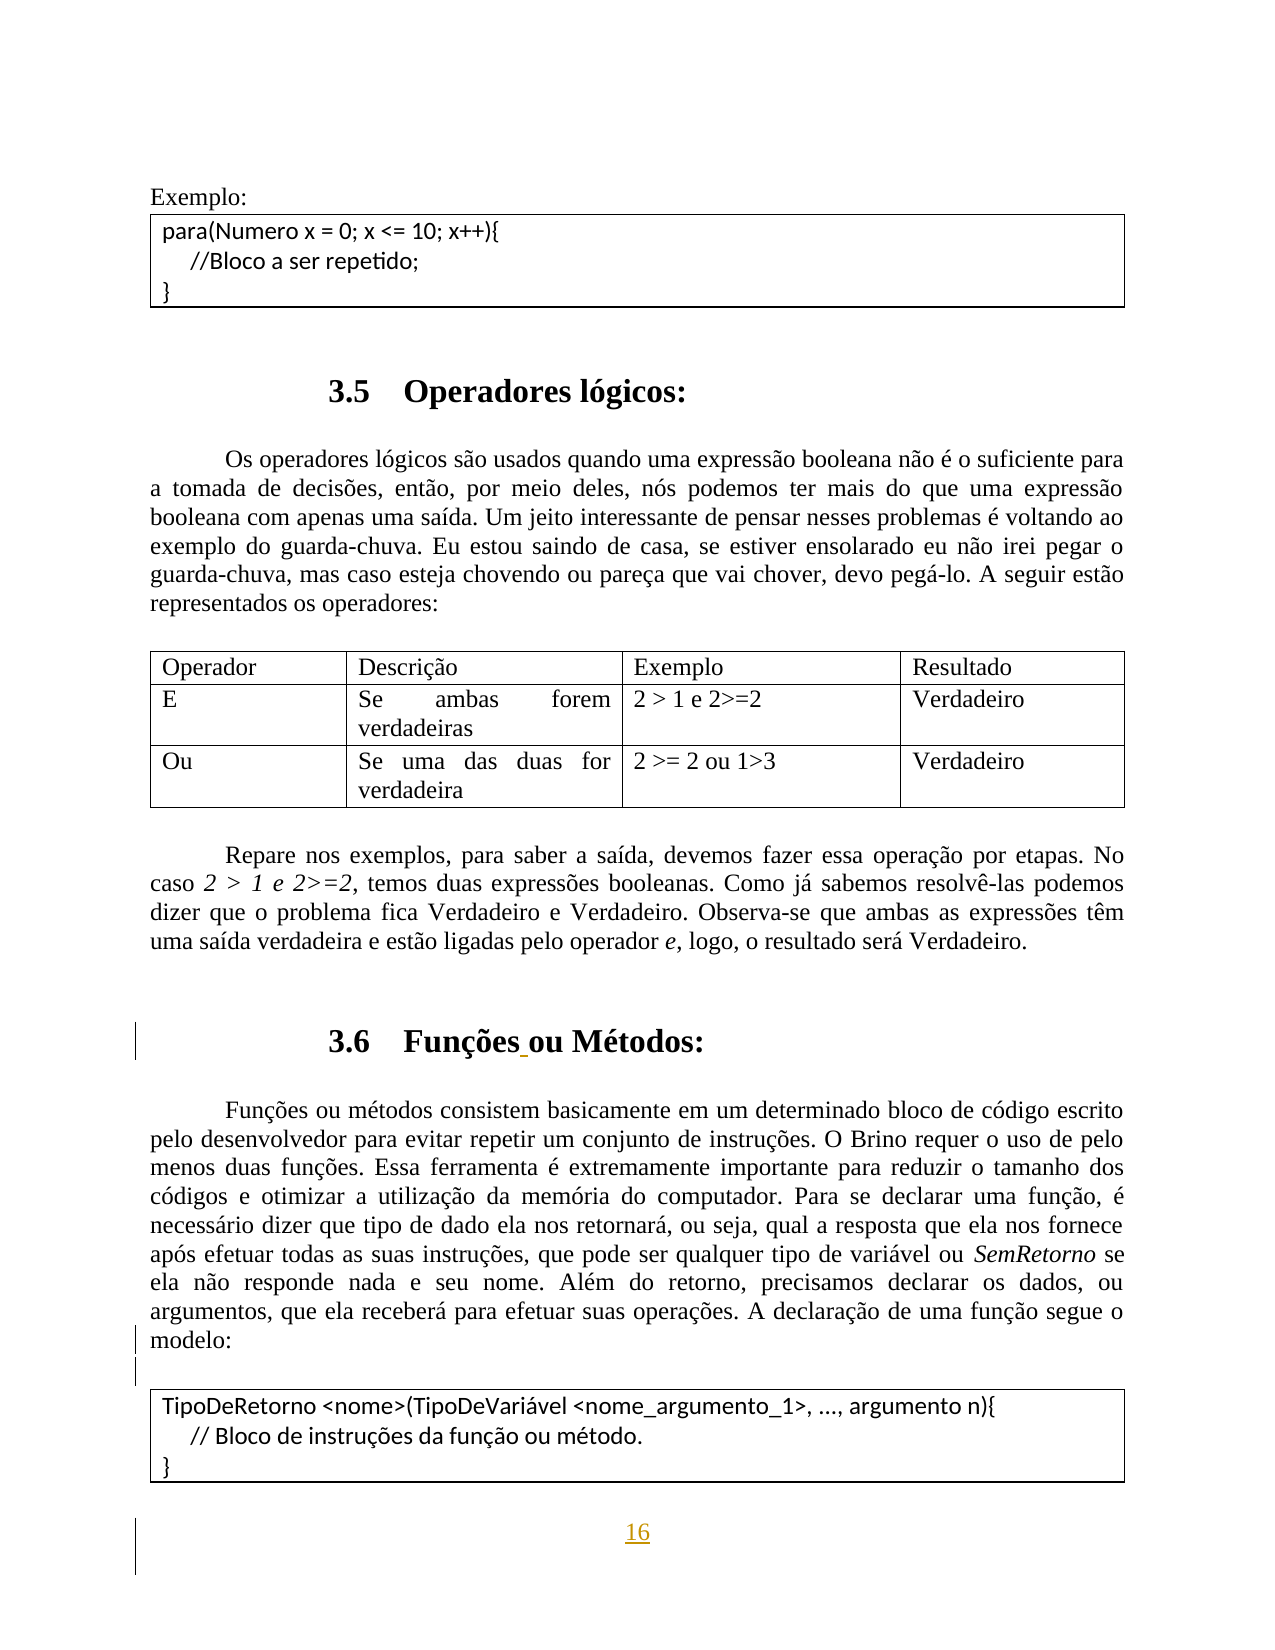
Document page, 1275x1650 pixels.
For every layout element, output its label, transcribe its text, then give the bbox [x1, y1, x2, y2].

table_header Operador [151, 652, 346, 683]
table_header Resultado [901, 652, 1124, 683]
table_cell 2 >= 2 ou 1>3 [623, 746, 900, 807]
table_cell Ou [151, 746, 346, 807]
text Exemplo: [150, 182, 1125, 211]
text Funções ou métodos consistem basicamente em um determinado bloco de código escrito pelo desenvolvedor para evitar repetir um conjunto de instruções. O Brino requer o uso de pelo menos duas funções. Essa ferramenta é extremamente importante para reduzir o tamanho dos códigos e otimizar a utilização da memória do computador. Para se declarar uma função, é necessário dizer que tipo de dado ela nos retornará, ou seja, qual a resposta que ela nos fornece após efetuar todas as suas instruções, que pode ser qualquer tipo de variável ou SemRetorno se ela não responde nada e seu nome. Além do retorno, precisamos declarar os dados, ou argumentos, que ela receberá para efetuar suas operações. A declaração de uma função segue o modelo: [150, 1095, 1125, 1354]
table_cell Se uma das duas for verdadeira [347, 746, 622, 807]
table_cell Verdadeiro [901, 685, 1124, 745]
list Funçõesou Métodos: [328, 1022, 1125, 1060]
table_header para(Numero x = 0; x <= 10; x++){ //Bloco a ser repetido; } [151, 215, 1124, 306]
text Os operadores lógicos são usados quando uma expressão booleana não é o suficiente para a tomada de decisões, então, por meio deles, nós podemos ter mais do que uma expressão booleana com apenas uma saída. Um jeito interessante de pensar nesses problemas é voltando ao exemplo do guarda-chuva. Eu estou saindo de casa, se estiver ensolarado eu não irei pegar o guarda-chuva, mas caso esteja chovendo ou pareça que vai chover, devo pegá-lo. A seguir estão representados os operadores: [150, 444, 1125, 617]
table_header TipoDeRetorno <nome>(TipoDeVariável <nome_argumento_1>, ..., argumento n){ // Bloco de instruções da função ou método. } [151, 1390, 1124, 1481]
table_cell Verdadeiro [901, 746, 1124, 807]
table_cell 2 > 1 e 2>=2 [623, 685, 900, 745]
text Repare nos exemplos, para saber a saída, devemos fazer essa operação por etapas. No caso 2 > 1 e 2>=2, temos duas expressões booleanas. Como já sabemos resolvê-las podemos dizer que o problema fica Verdadeiro e Verdadeiro. Observa-se que ambas as expressões têm uma saída verdadeira e estão ligadas pelo operador e, logo, o resultado será Verdadeiro. [150, 840, 1125, 955]
table_header Exemplo [623, 652, 900, 683]
list Operadores lógicos: [328, 371, 1125, 409]
table_header Descrição [347, 652, 622, 683]
table_cell Se ambas forem verdadeiras [347, 685, 622, 745]
table_cell E [151, 685, 346, 745]
